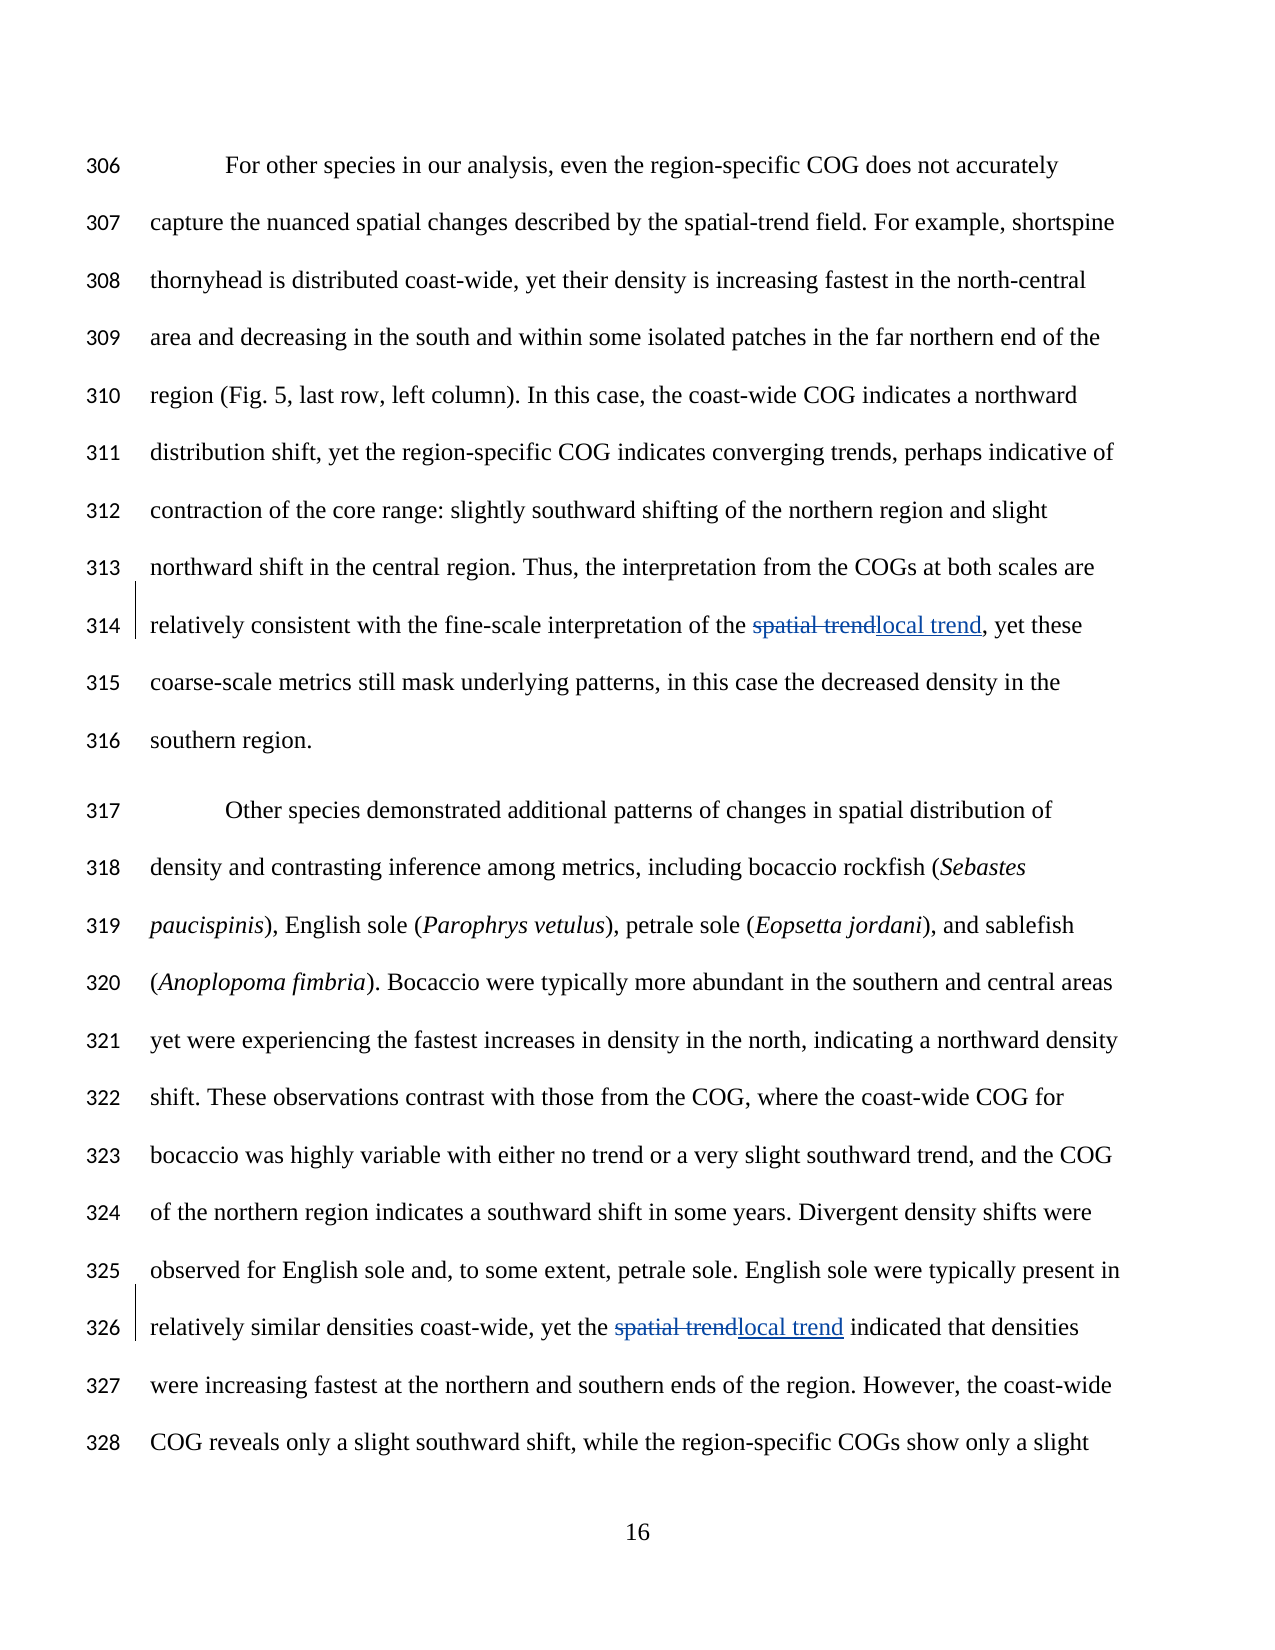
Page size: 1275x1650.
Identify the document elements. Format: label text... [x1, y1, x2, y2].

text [150, 795, 1125, 1456]
text For other species in our analysis, even the region-specific COG does not accurately capture the nuanced spatial changes described by the spatial-trend field. For example, shortspine thornyhead is distributed coast-wide, yet their density is increasing fastest in the north-central area and decreasing in the south and within some isolated patches in the far northern end of the region (Fig. 5, last row, left column). In this case, the coast-wide COG indicates a northward distribution shift, yet the region-specific COG indicates converging trends, perhaps indicative of contraction of the core range: slightly southward shifting of the northern region and slight northward shift in the central region. Thus, the interpretation from the COGs at both scales are relatively consistent with the fine-scale interpretation of the , yet these coarse-scale metrics still mask underlying patterns, in this case the decreased density in the southern region. [150, 150, 1125, 754]
